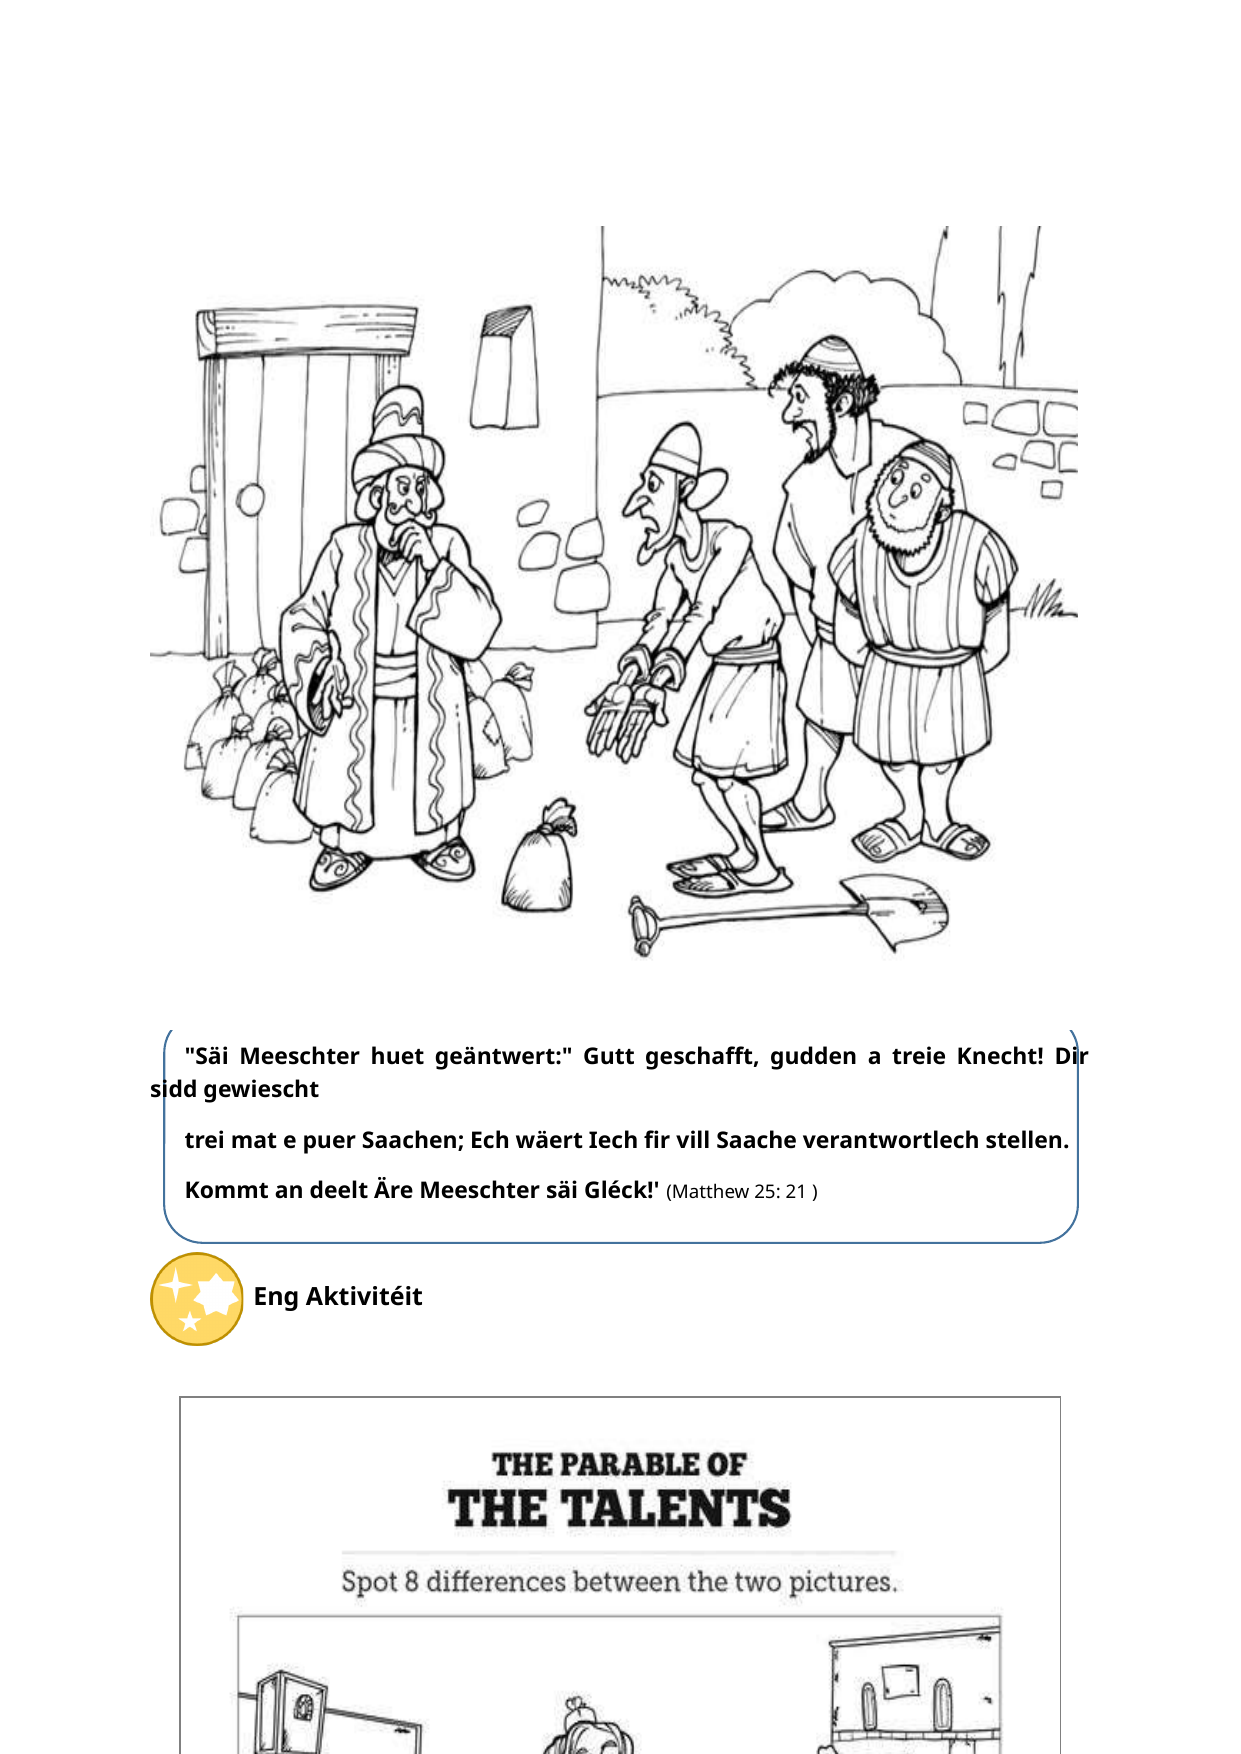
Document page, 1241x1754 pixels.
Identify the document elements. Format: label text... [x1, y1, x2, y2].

picture [150, 226, 1078, 1030]
text Eng Aktivitéit [244, 1278, 1090, 1312]
text "Säi Meeschter huet geäntwert:" Gutt geschafft, gudden a treie Knecht! Dir sidd gewiescht [150, 1040, 1090, 1105]
picture [150, 1252, 244, 1346]
text trei mat e puer Saachen; Ech wäert Iech fir vill Saache verantwortlech stellen. [150, 1124, 1090, 1155]
picture [181, 1398, 1060, 1754]
text Kommt an deelt Äre Meeschter säi Gléck!' (Matthew 25: 21 ) [150, 1174, 1090, 1206]
